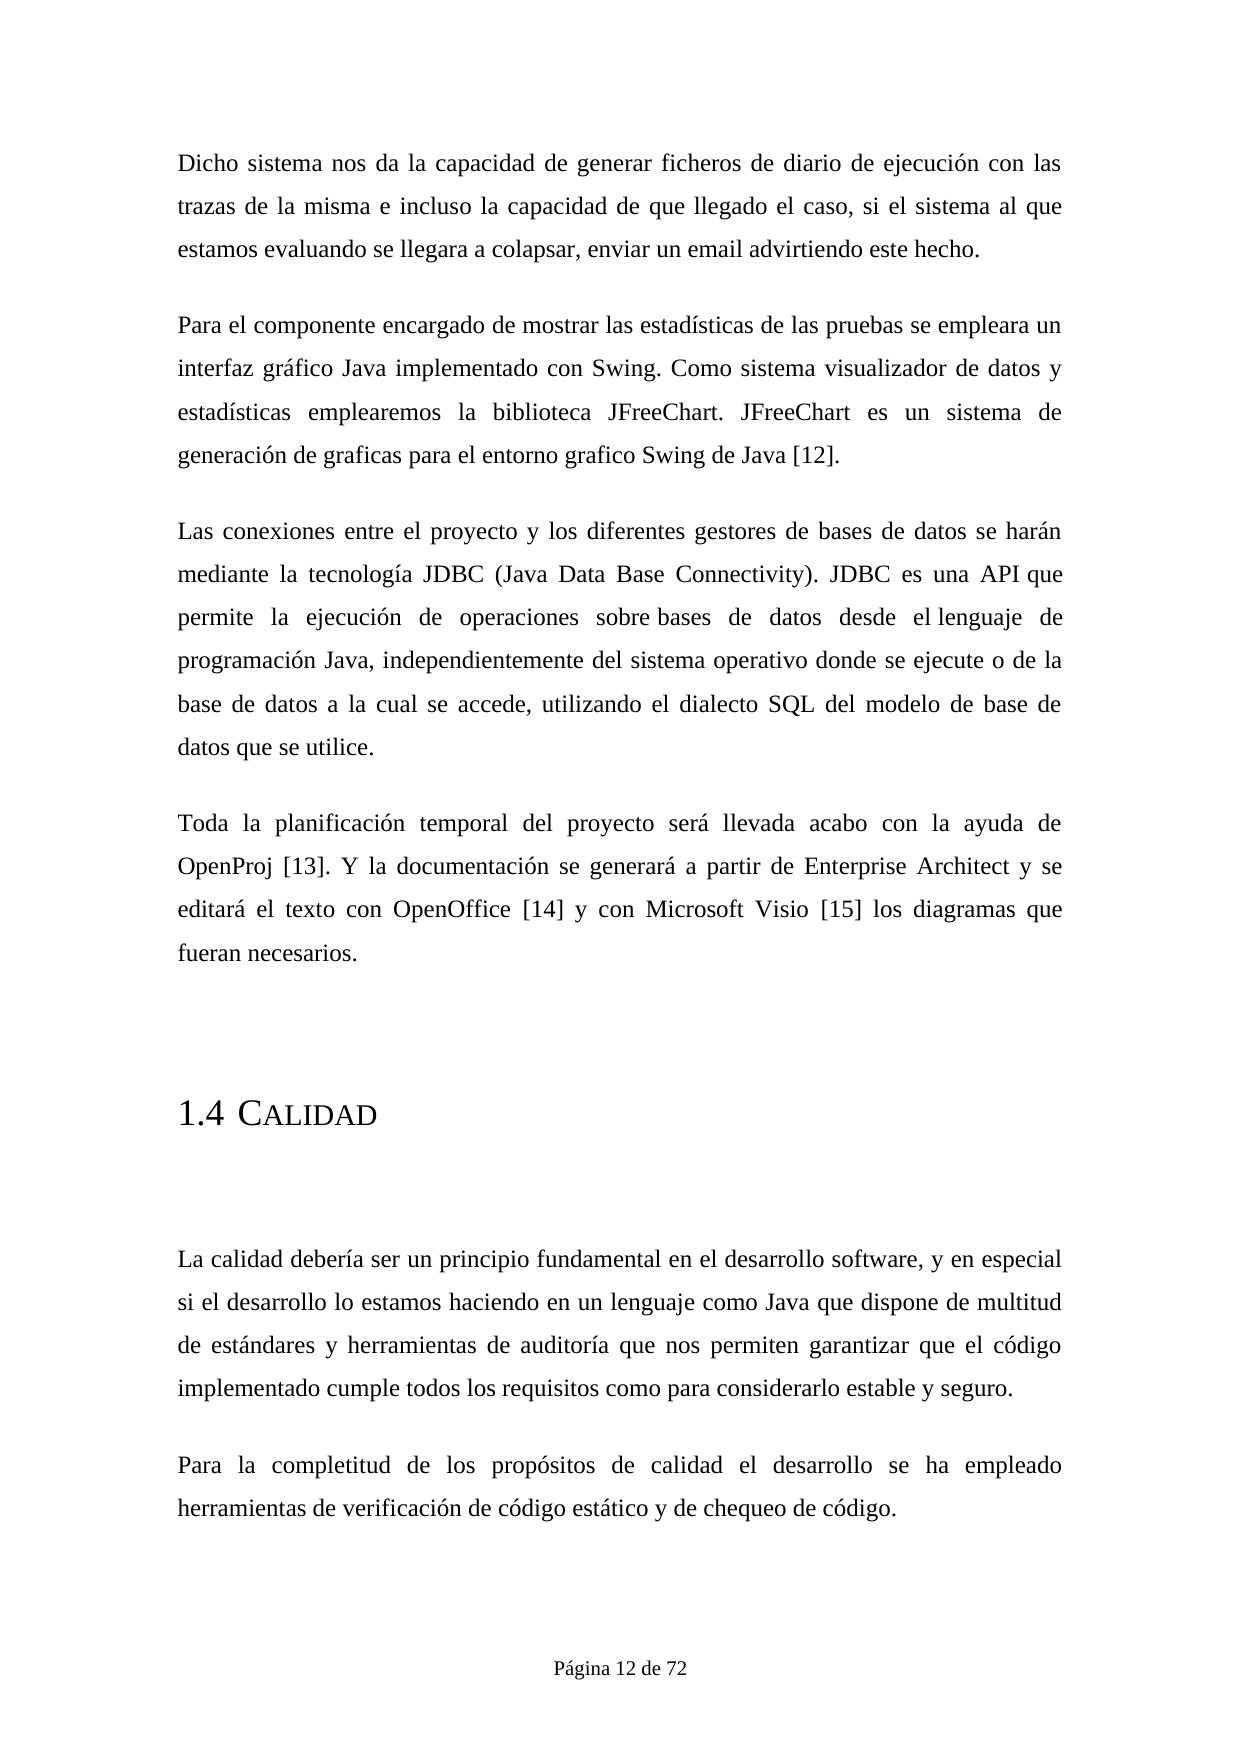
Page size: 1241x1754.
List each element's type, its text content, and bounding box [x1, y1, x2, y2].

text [177, 148, 1063, 263]
text Para la completitud de los propósitos de calidad el desarrollo se ha empleado herramientas de verificación de código estático y de chequeo de código. [177, 1450, 1063, 1522]
subtitle Calidad [177, 1091, 1063, 1134]
text La calidad debería ser un principio fundamental en el desarrollo software, y en especial si el desarrollo lo estamos haciendo en un lenguaje como Java que dispone de multitud de estándares y herramientas de auditoría que nos permiten garantizar que el código implementado cumple todos los requisitos como para considerarlo estable y seguro. [177, 1244, 1063, 1402]
text Las conexiones entre el proyecto y los diferentes gestores de bases de datos se harán mediante la tecnología JDBC (Java Data Base Connectivity). JDBC es una API que permite la ejecución de operaciones sobre bases de datos desde el lenguaje de programación Java, independientemente del sistema operativo donde se ejecute o de la base de datos a la cual se accede, utilizando el dialecto SQL del modelo de base de datos que se utilice. [177, 516, 1063, 761]
